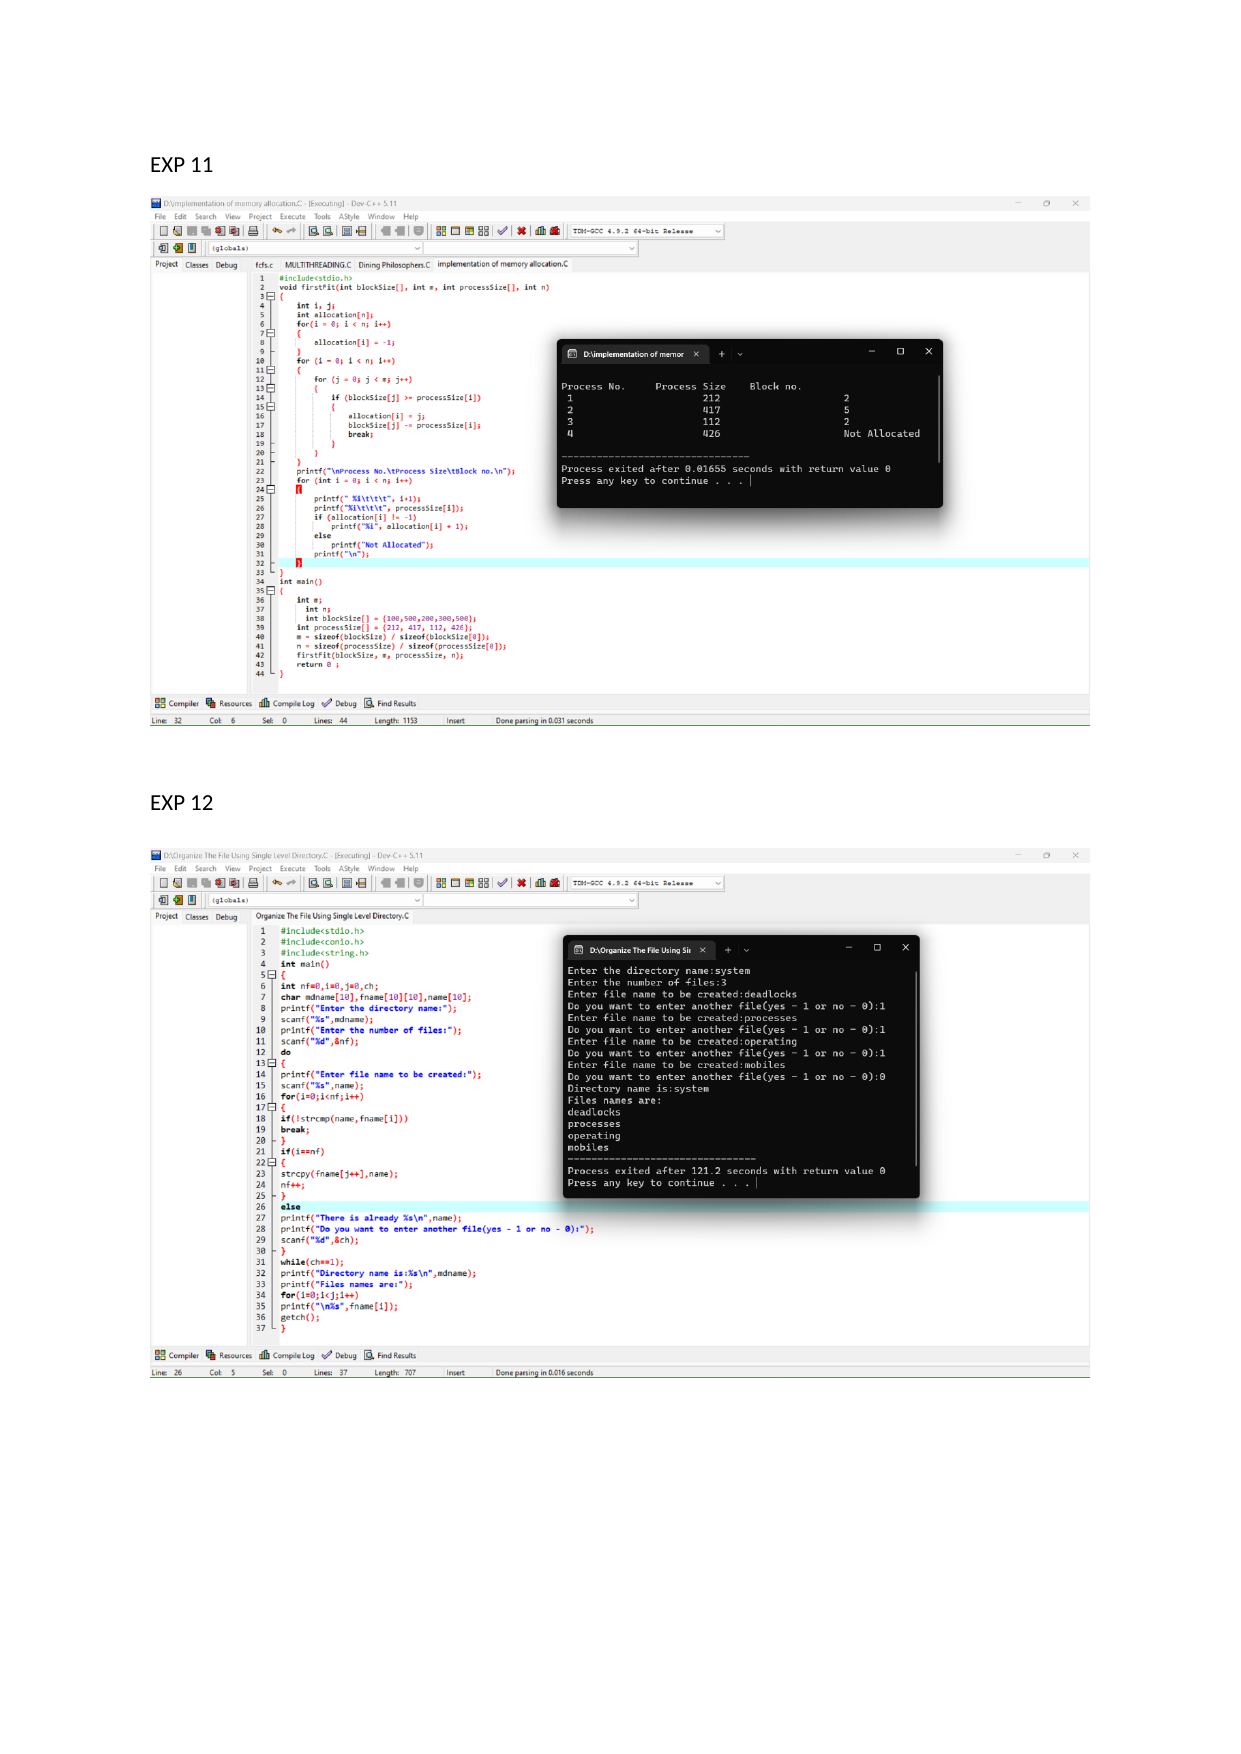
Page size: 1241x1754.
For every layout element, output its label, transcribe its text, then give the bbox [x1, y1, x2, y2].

text EXP 11 [150, 150, 1090, 178]
picture [150, 848, 1091, 1378]
picture [150, 196, 1091, 726]
text EXP 12 [150, 726, 1090, 848]
